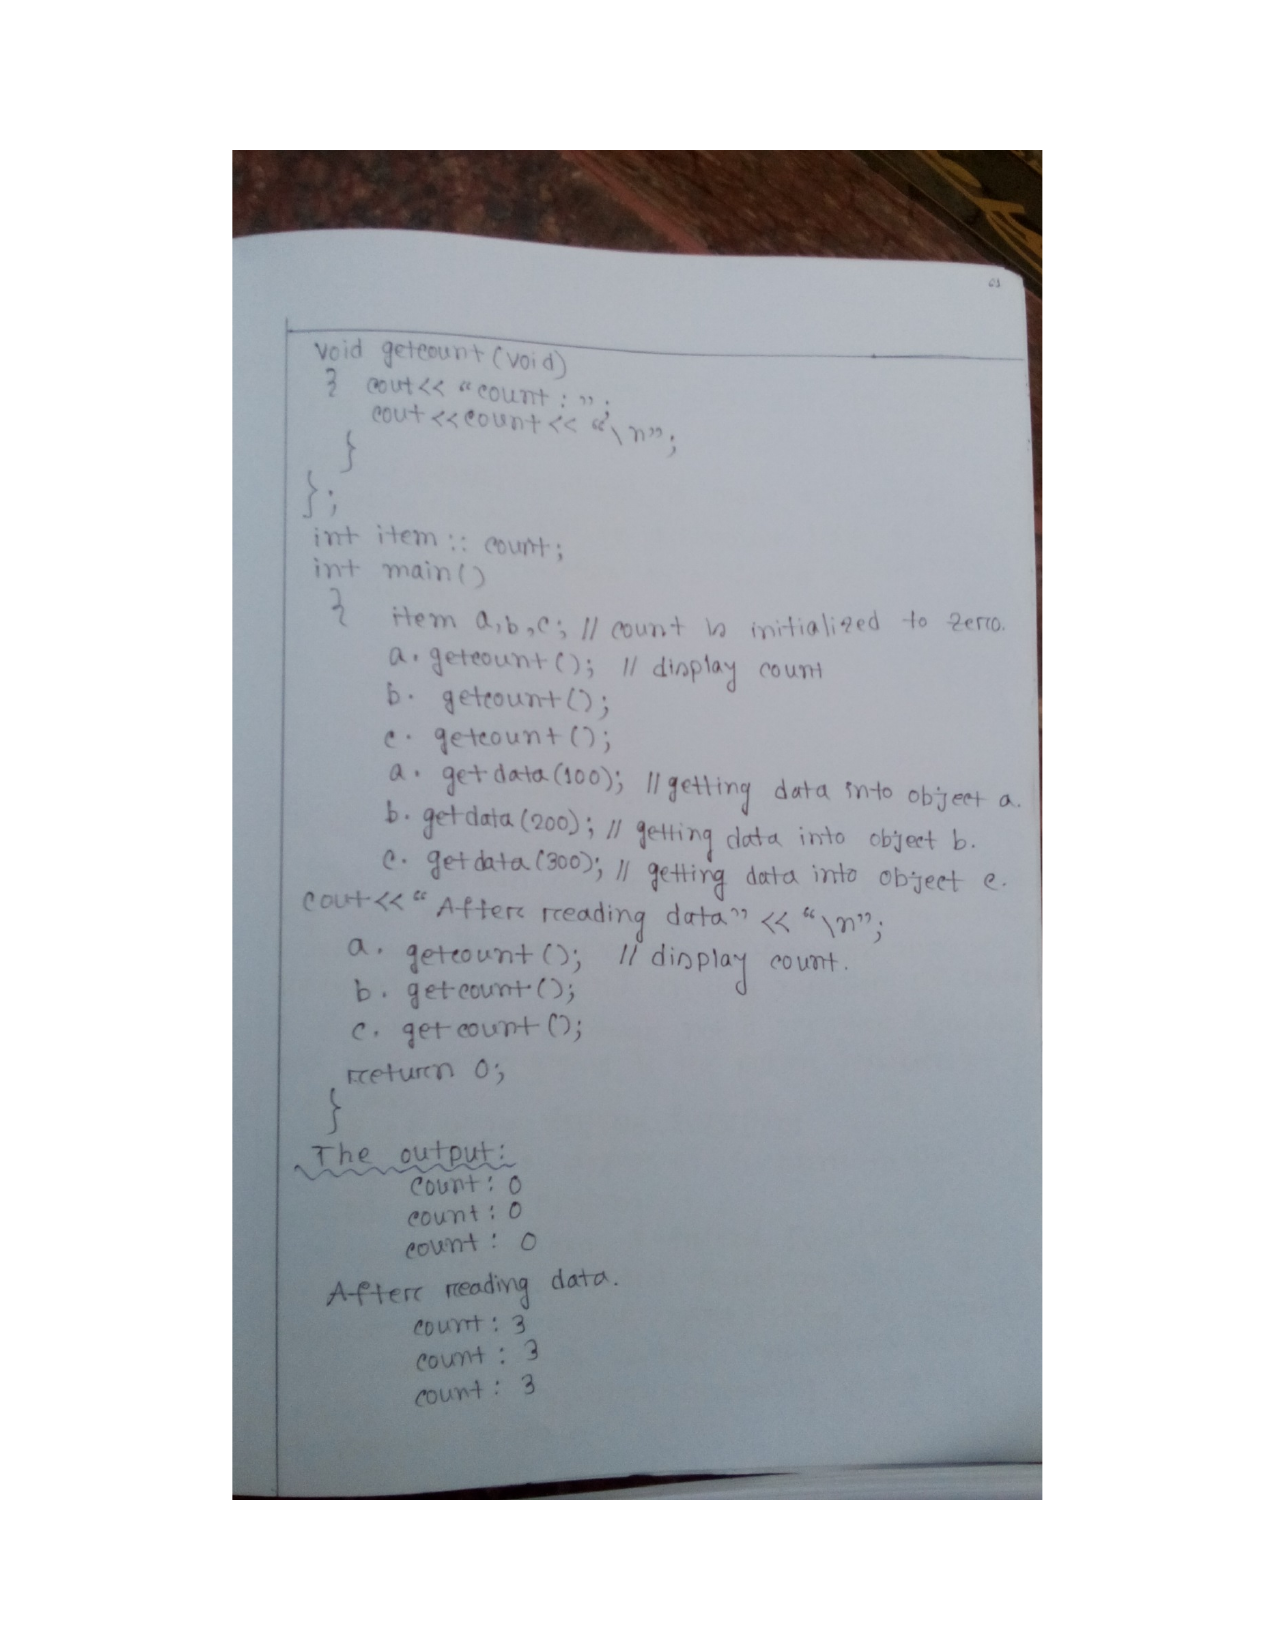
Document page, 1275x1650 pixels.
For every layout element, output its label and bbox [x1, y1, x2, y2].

picture [232, 150, 1043, 1500]
